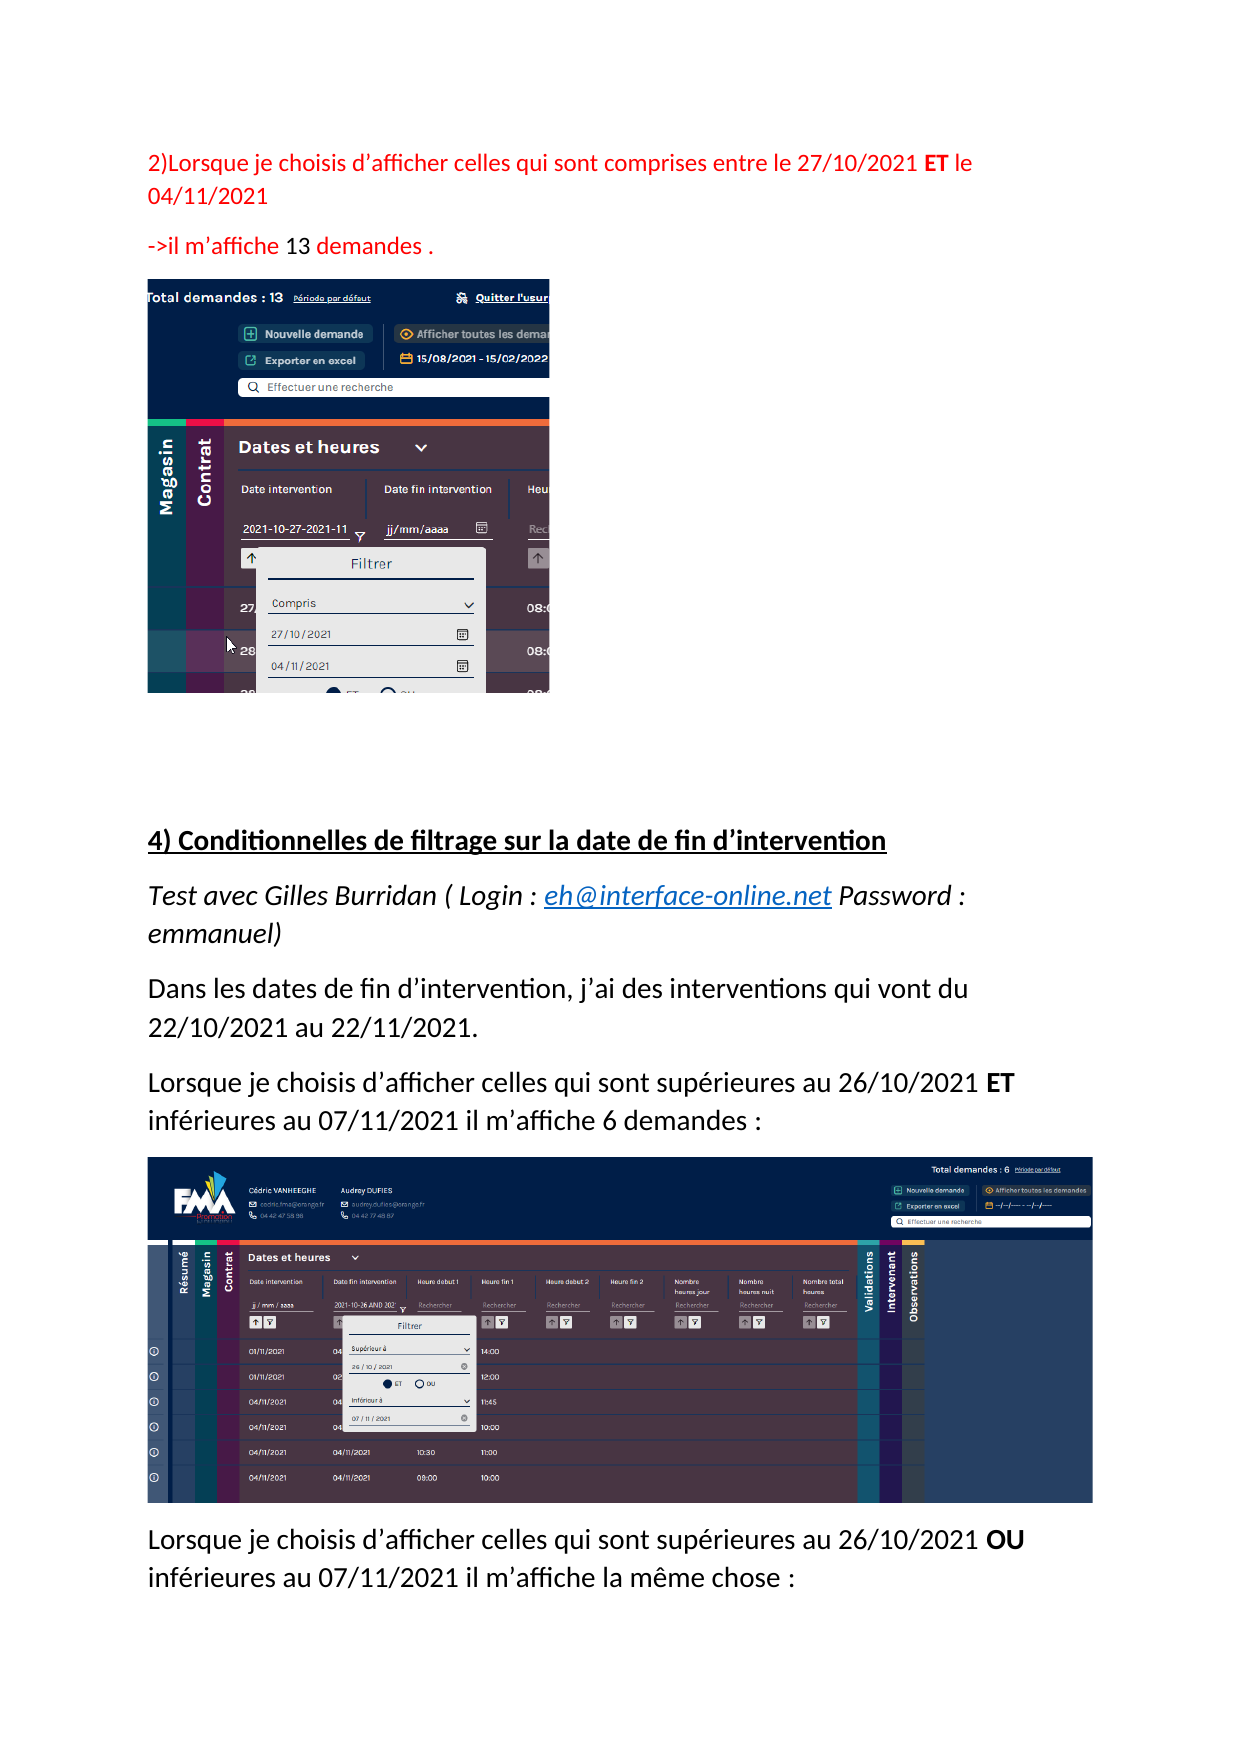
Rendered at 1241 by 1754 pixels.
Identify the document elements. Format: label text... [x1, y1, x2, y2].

text 2)Lorsque je choisis d’afficher celles qui sont comprises entre le 27/10/2021 ET le 04/11/2021 [148, 148, 1093, 211]
text Test avec Gilles Burridan ( Login : eh@interface-online.net Password : emmanuel) [148, 877, 1093, 951]
picture [163, 458, 172, 465]
picture [147, 1157, 1093, 1503]
text 4) Conditionnelles de filtrage sur la date de fin d’intervention [148, 822, 1093, 857]
picture [160, 502, 172, 514]
picture [163, 468, 172, 475]
text Lorsque je choisis d’afficher celles qui sont supérieures au 26/10/2021 OU inférieures au 07/11/2021 il m’affiche la même chose : [148, 1521, 1093, 1595]
picture [163, 440, 172, 447]
text Lorsque je choisis d’afficher celles qui sont supérieures au 26/10/2021 ET inférieures au 07/11/2021 il m’affiche 6 demandes : [148, 1064, 1093, 1138]
picture [172, 478, 177, 487]
text ->il m’affiche 13 demandes . [148, 230, 1093, 261]
picture [163, 490, 172, 498]
text Dans les dates de fin d’intervention, j’ai des interventions qui vont du 22/10/2021 au 22/11/2021. [148, 971, 1093, 1044]
picture [147, 279, 550, 693]
